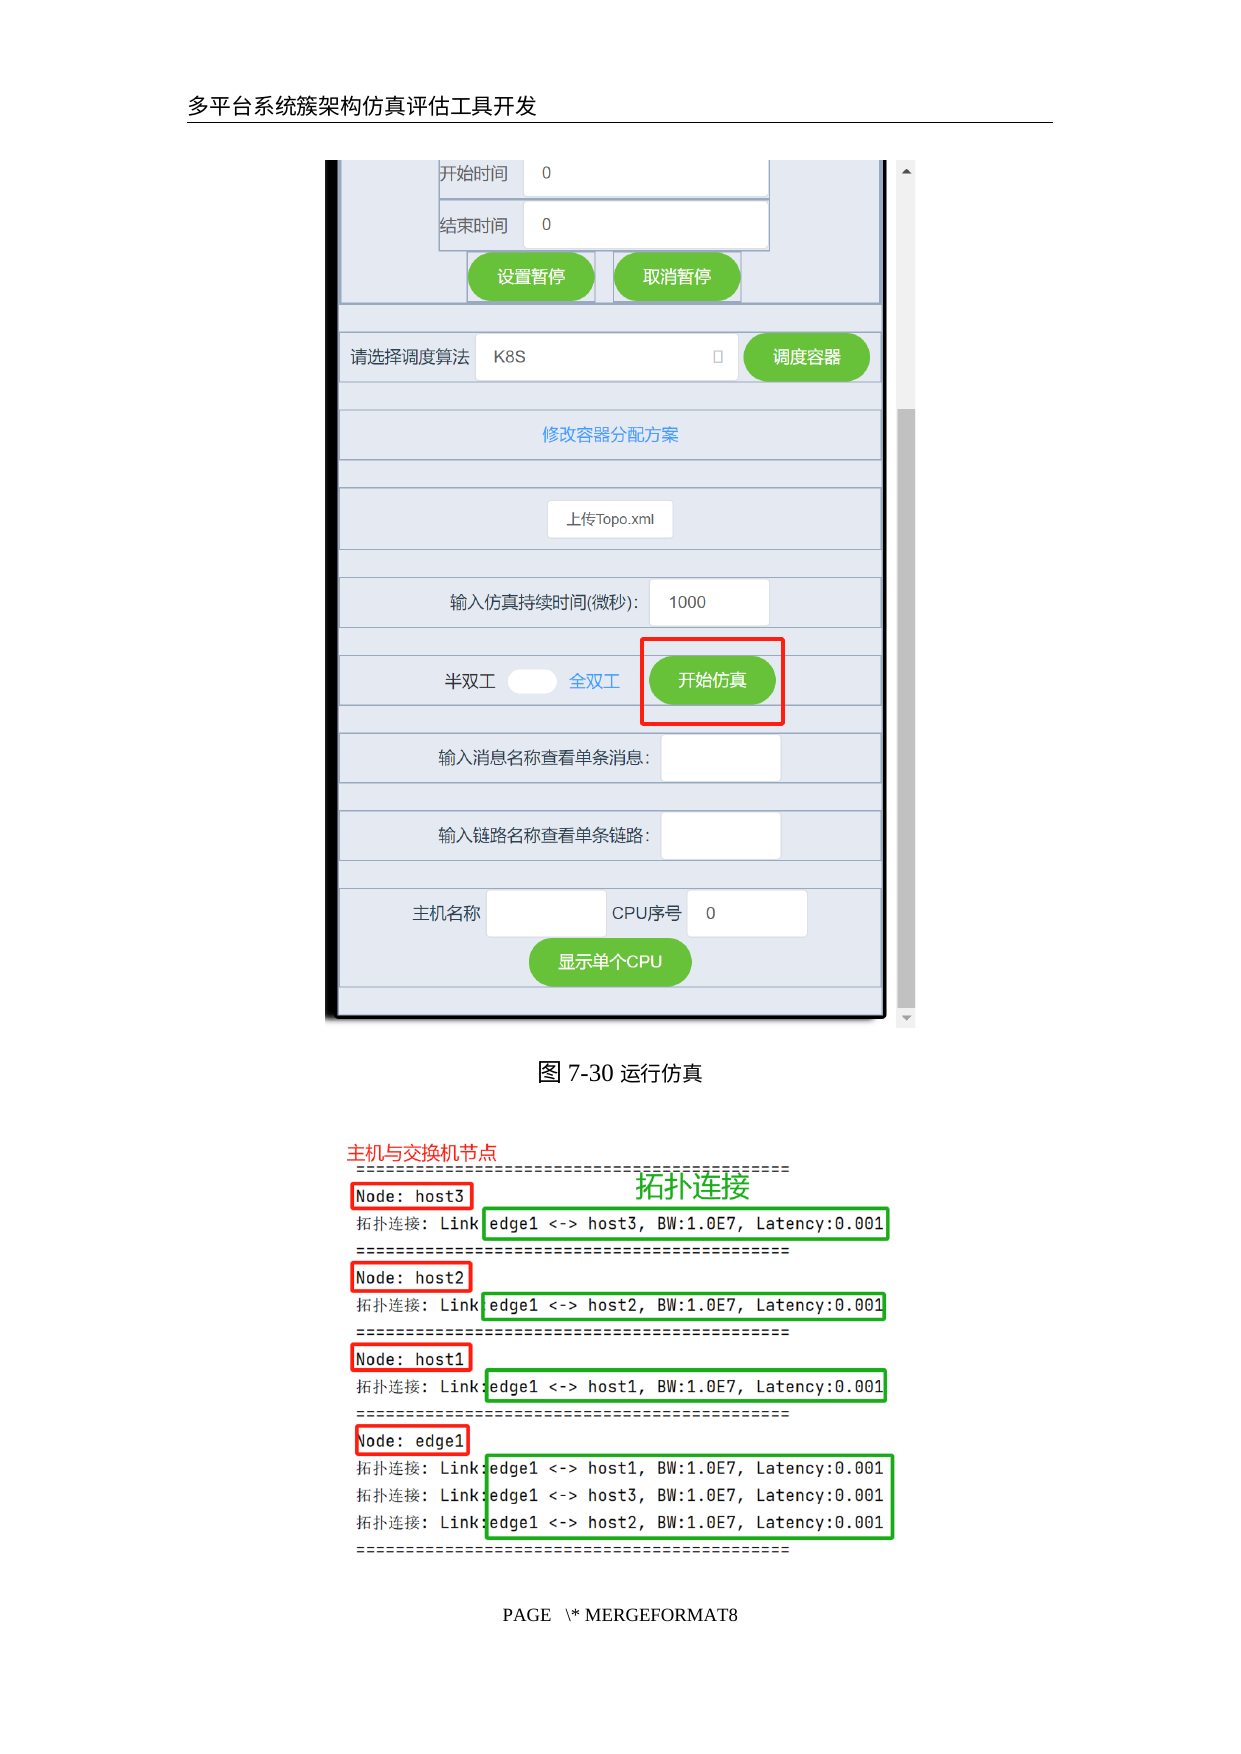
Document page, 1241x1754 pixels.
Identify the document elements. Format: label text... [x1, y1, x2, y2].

picture [247, 1135, 994, 1588]
picture [325, 160, 916, 1028]
